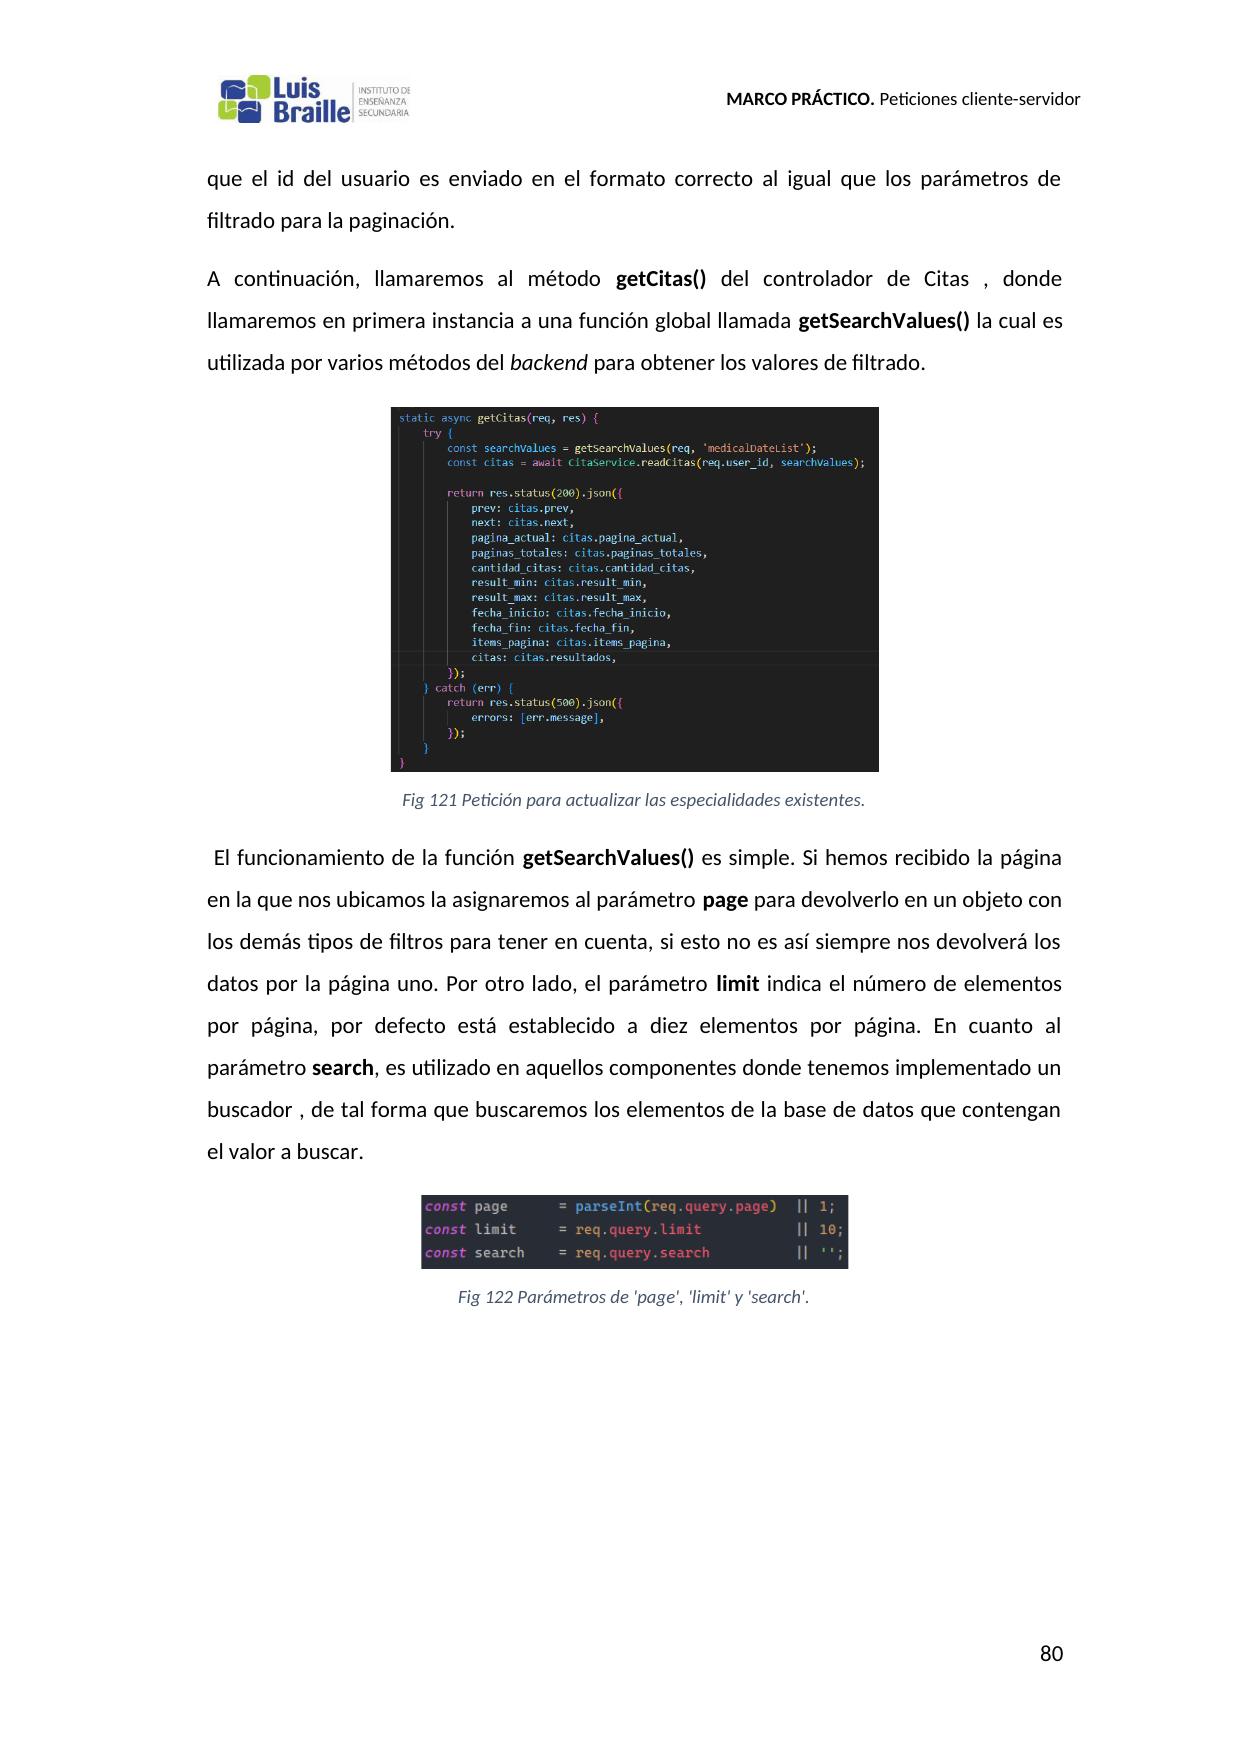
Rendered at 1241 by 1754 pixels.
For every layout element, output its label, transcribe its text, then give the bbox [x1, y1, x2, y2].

text A continuación, llamaremos al método getCitas() del controlador de Citas , donde llamaremos en primera instancia a una función global llamada getSearchValues() la cual es utilizada por varios métodos del backend para obtener los valores de filtrado. [207, 264, 1063, 376]
picture [421, 1195, 849, 1269]
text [207, 164, 1063, 234]
picture [390, 407, 879, 772]
text El funcionamiento de la función getSearchValues() es simple. Si hemos recibido la página en la que nos ubicamos la asignaremos al parámetro page para devolverlo en un objeto con los demás tipos de filtros para tener en cuenta, si esto no es así siempre nos devolverá los datos por la página uno. Por otro lado, el parámetro limit indica el número de elementos por página, por defecto está establecido a diez elementos por página. En cuanto al parámetro search, es utilizado en aquellos componentes donde tenemos implementado un buscador , de tal forma que buscaremos los elementos de la base de datos que contengan el valor a buscar. [207, 843, 1063, 1165]
text Fig 121 Petición para actualizar las especialidades existentes. [207, 788, 1063, 811]
text Fig 122 Parámetros de 'page', 'limit' y 'search'. [207, 1286, 1063, 1308]
